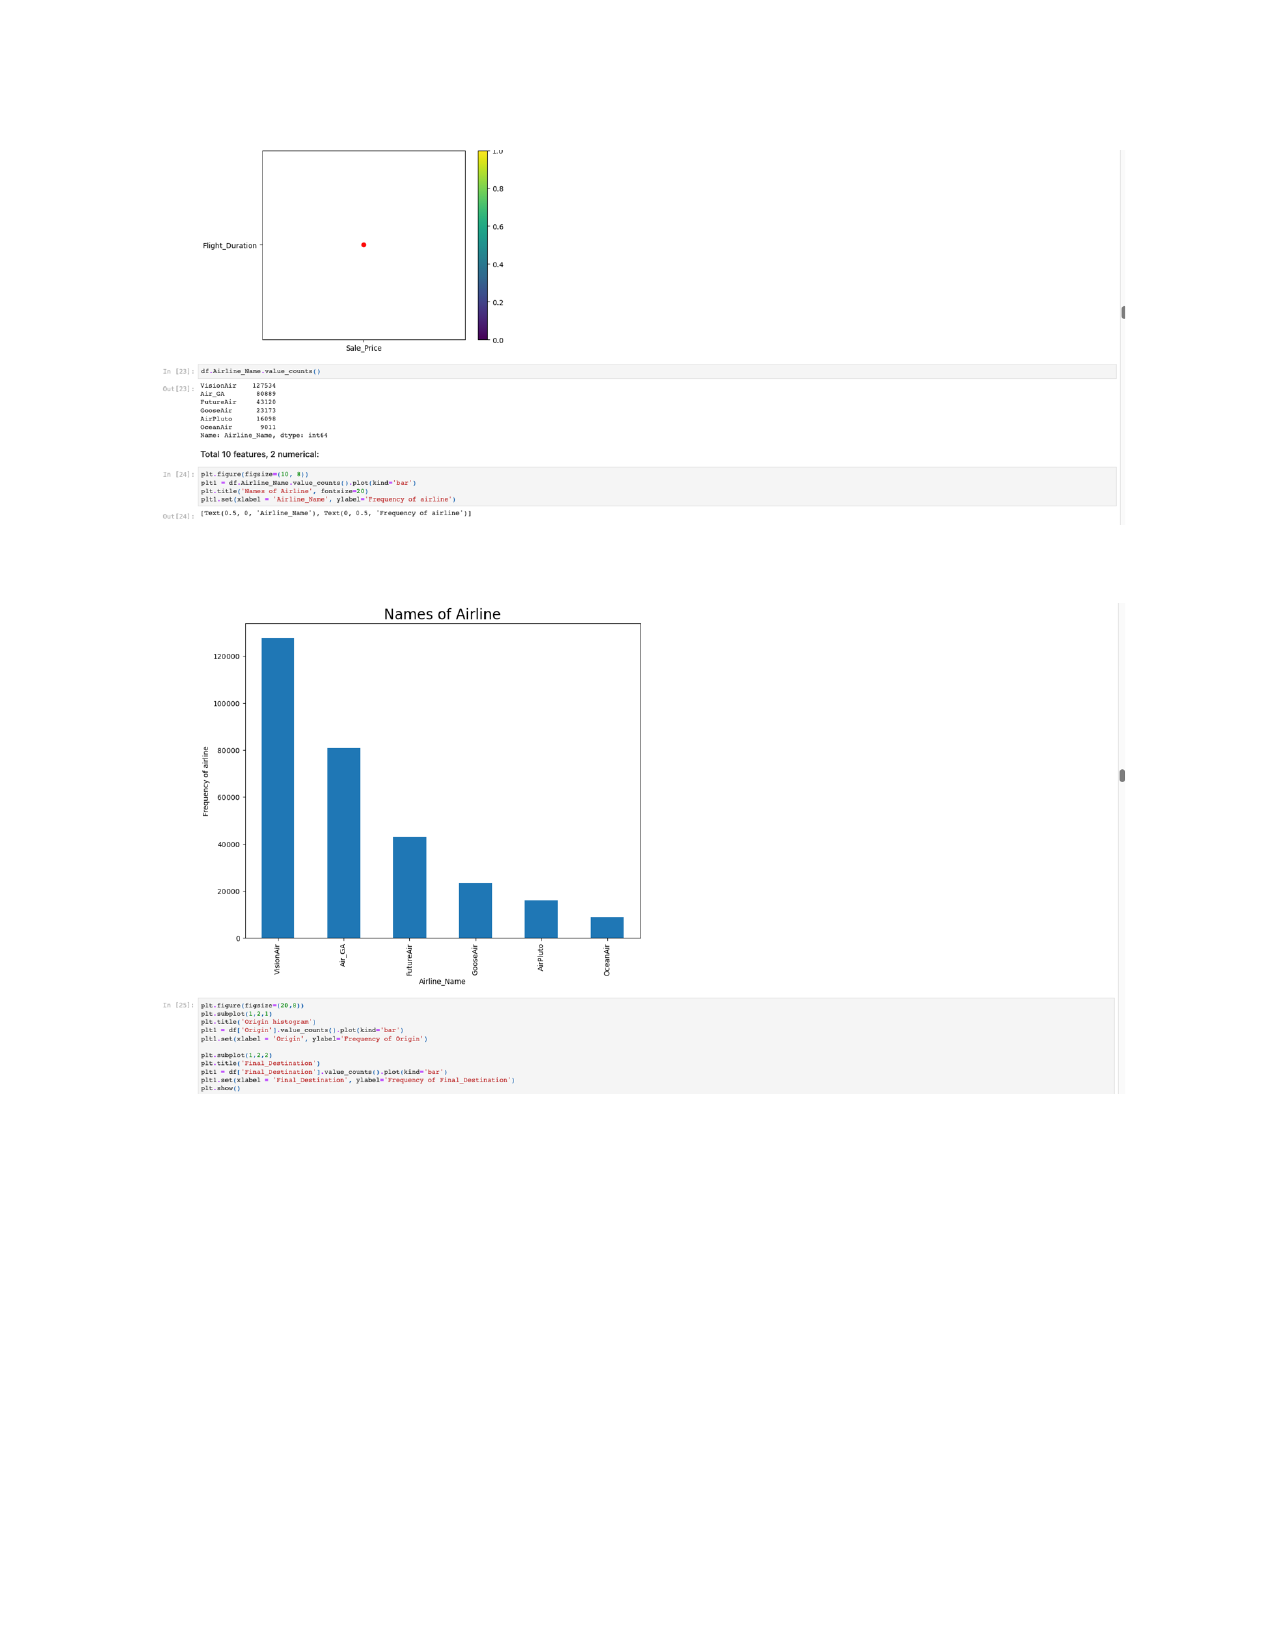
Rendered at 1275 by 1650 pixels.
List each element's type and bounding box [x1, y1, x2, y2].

picture [150, 603, 1125, 1094]
picture [150, 150, 1125, 525]
